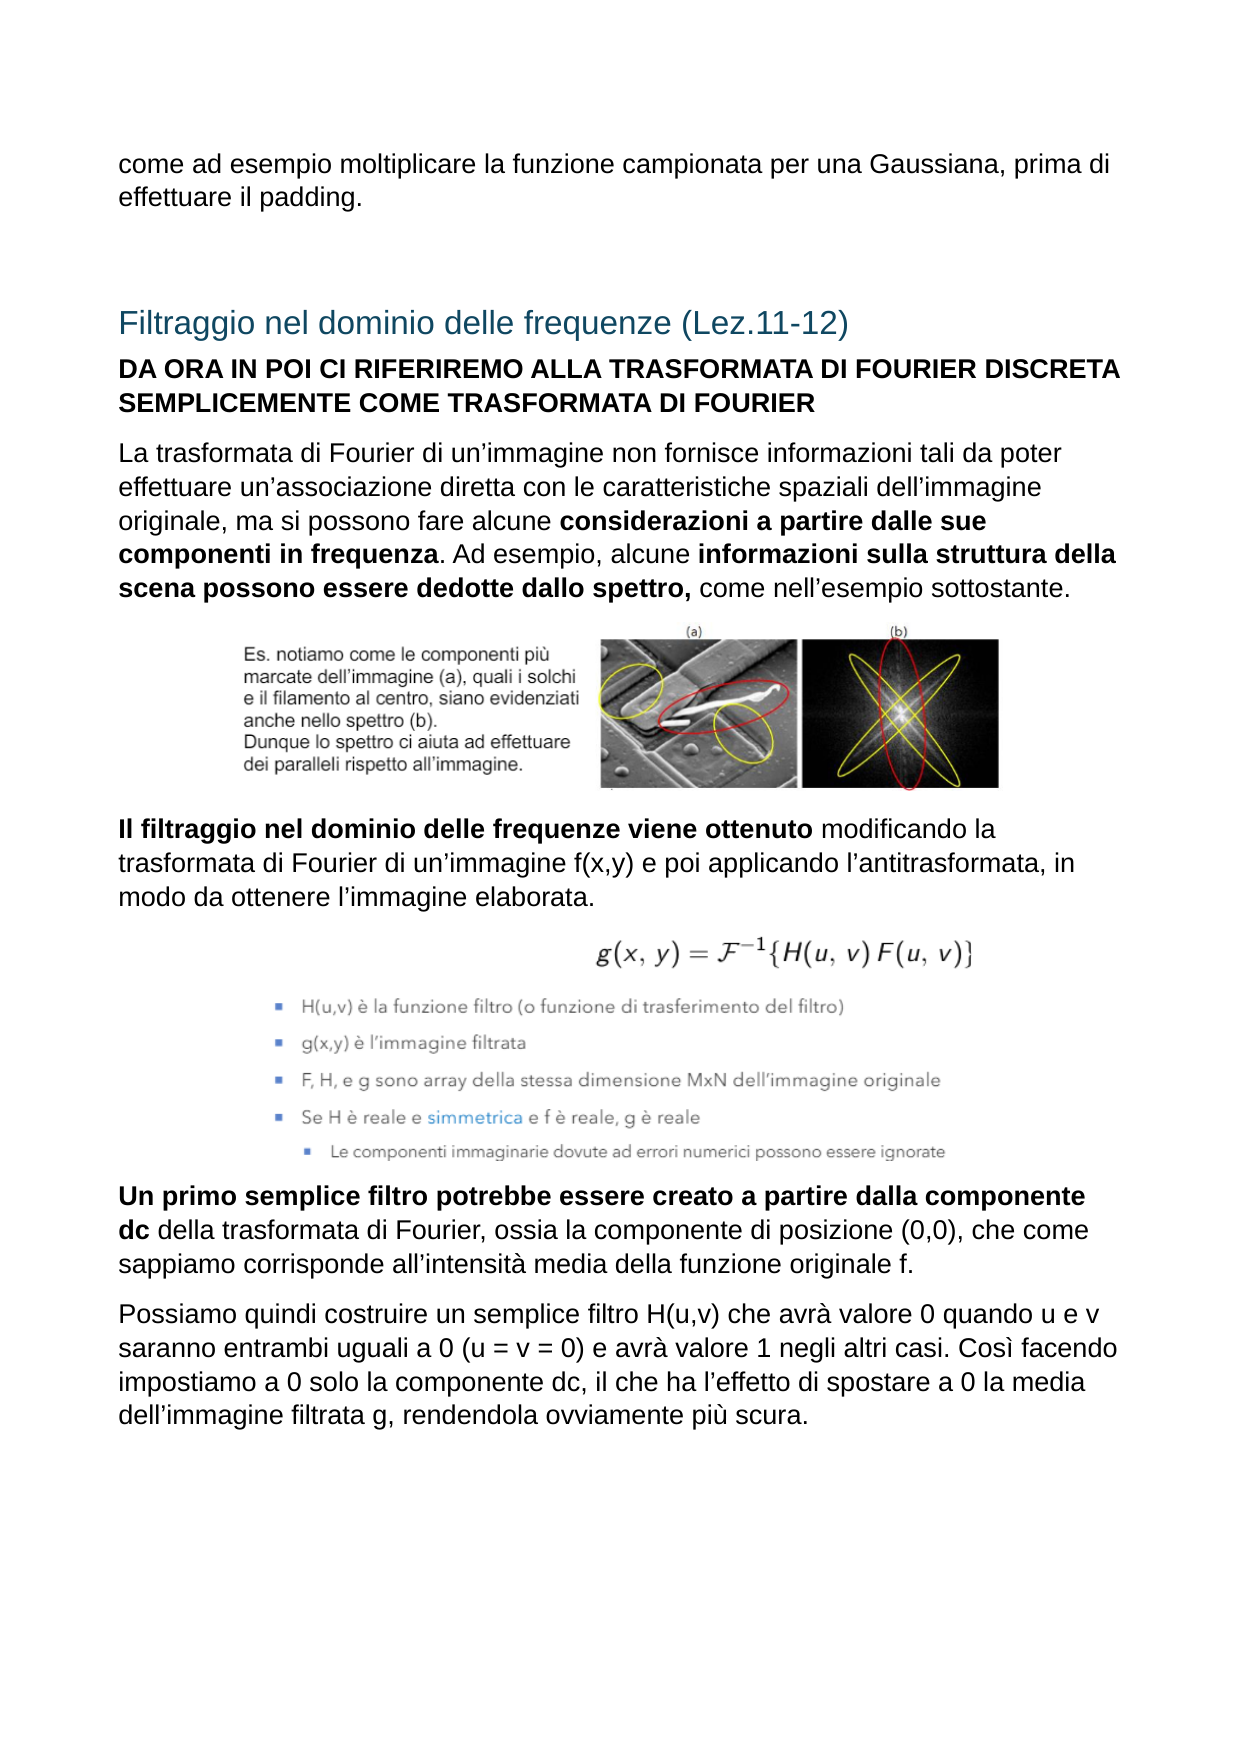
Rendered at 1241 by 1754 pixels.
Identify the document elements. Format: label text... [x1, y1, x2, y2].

text Il filtraggio nel dominio delle frequenze viene ottenuto modificando la trasformata di Fourier di un’immagine f(x,y) e poi applicando l’antitrasformata, in modo da ottenere l’immagine elaborata. [118, 813, 1122, 912]
subtitle Filtraggio nel dominio delle frequenze (Lez.11-12) [118, 303, 1122, 341]
text Un primo semplice filtro potrebbe essere creato a partire dalla componente dc della trasformata di Fourier, ossia la componente di posizione (0,0), che come sappiamo corrisponde all’intensità media della funzione originale f. [118, 1180, 1122, 1279]
picture [268, 931, 972, 1161]
picture [235, 622, 1005, 794]
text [118, 148, 1122, 213]
text Possiamo quindi costruire un semplice filtro H(u,v) che avrà valore 0 quando u e v saranno entrambi uguali a 0 (u = v = 0) e avrà valore 1 negli altri casi. Così facendo impostiamo a 0 solo la componente dc, il che ha l’effetto di spostare a 0 la media dell’immagine filtrata g, rendendola ovviamente più scura. [118, 1298, 1122, 1431]
text DA ORA IN POI CI RIFERIREMO ALLA TRASFORMATA DI FOURIER DISCRETA SEMPLICEMENTE COME TRASFORMATA DI FOURIER [118, 353, 1122, 418]
text La trasformata di Fourier di un’immagine non fornisce informazioni tali da poter effettuare un’associazione diretta con le caratteristiche spaziali dell’immagine originale, ma si possono fare alcune considerazioni a partire dalle sue componenti in frequenza. Ad esempio, alcune informazioni sulla struttura della scena possono essere dedotte dallo spettro, come nell’esempio sottostante. [118, 437, 1122, 603]
